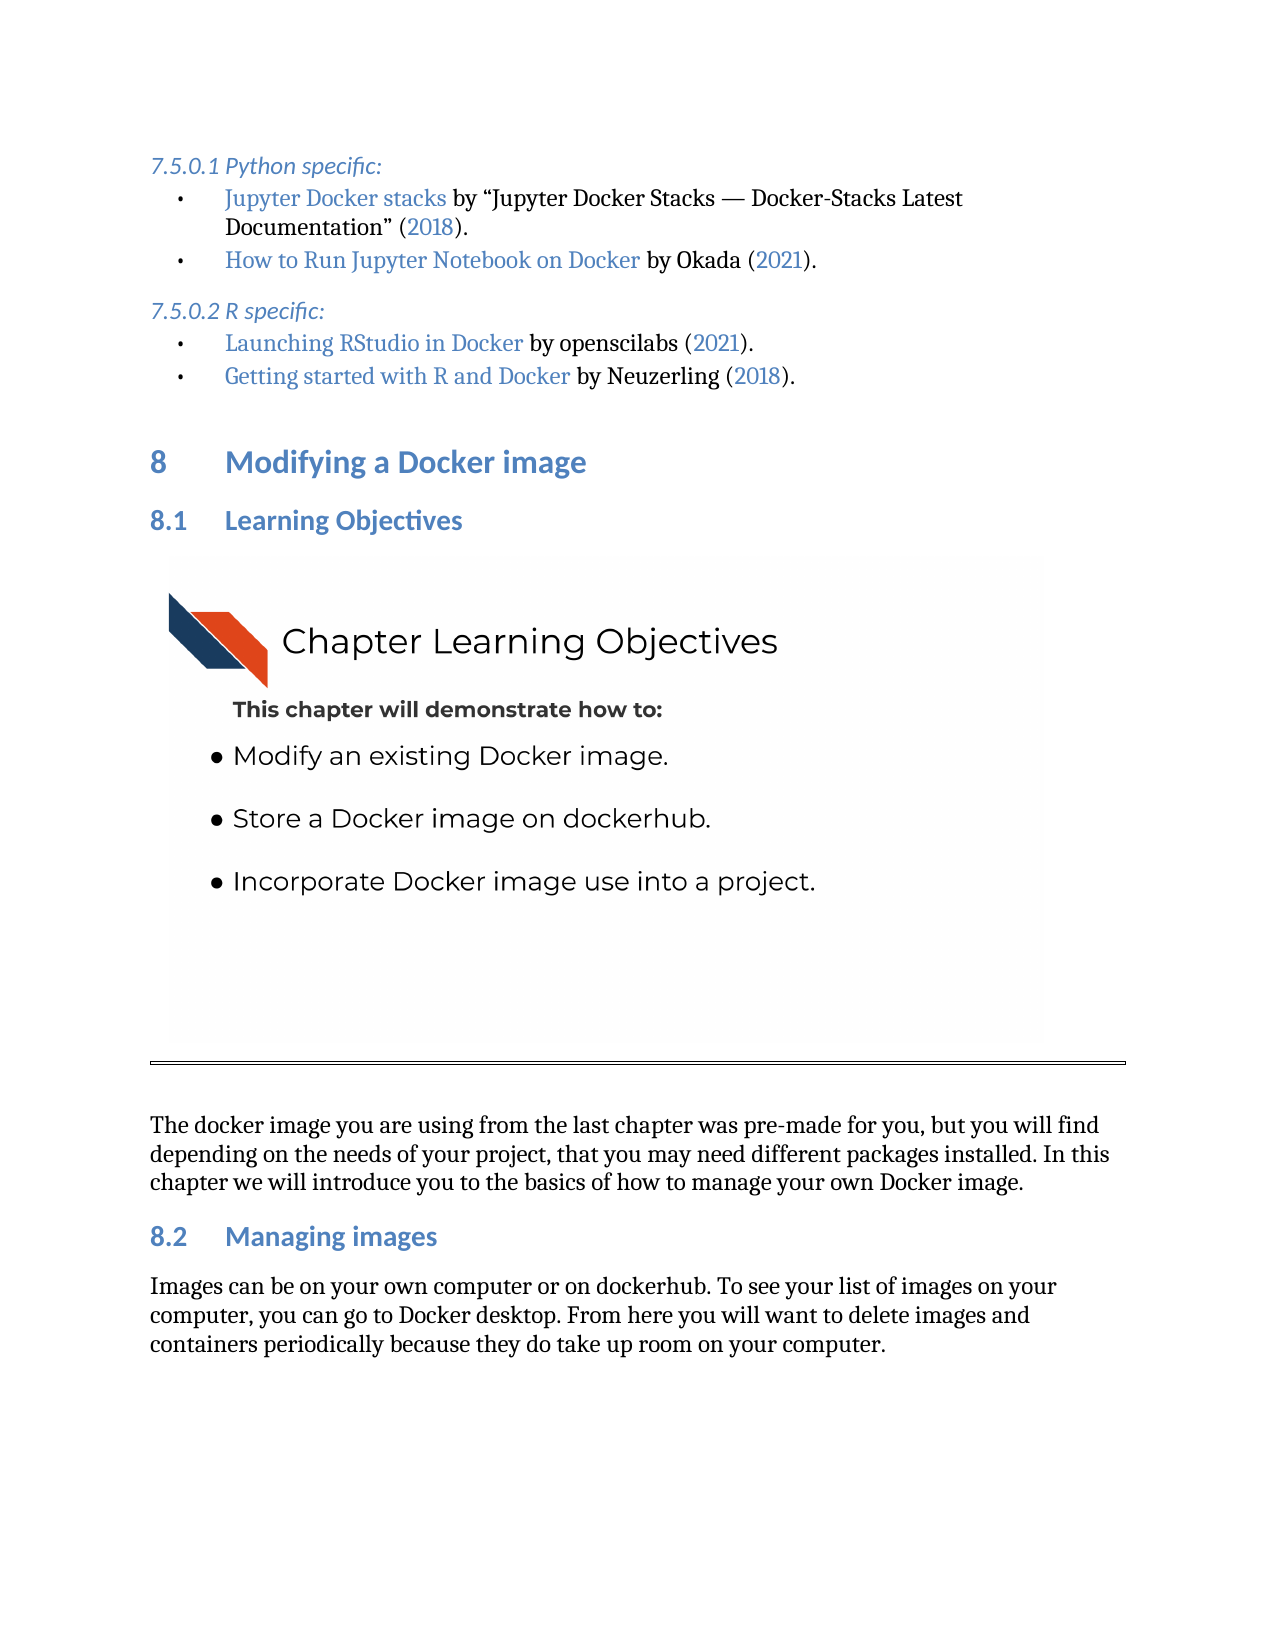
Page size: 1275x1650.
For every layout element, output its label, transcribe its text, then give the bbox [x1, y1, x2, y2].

subtitle 8.2 Managing images [150, 1218, 1125, 1253]
list Getting started with R and Docker by Neuzerling (2018). [175, 362, 1125, 391]
text The docker image you are using from the last chapter was pre-made for you, but you will find depending on the needs of your project, that you may need different packages installed. In this chapter we will introduce you to the basics of how to manage your own Docker image. [150, 1111, 1125, 1197]
list Launching RStudio in Docker by openscilabs (2021). [175, 329, 1125, 358]
subtitle 7.5.0.1 Python specific: [150, 150, 1125, 181]
picture [168, 556, 1044, 1043]
subtitle 7.5.0.2 R specific: [150, 295, 1125, 326]
list How to Run Jupyter Notebook on Docker by Okada (2021). [175, 246, 1125, 274]
subtitle 8 Modifying a Docker image [150, 441, 1125, 481]
list Jupyter Docker stacks by “Jupyter Docker Stacks — Docker-Stacks Latest Documentation” (2018). [175, 184, 1125, 242]
subtitle 8.1 Learning Objectives [150, 502, 1125, 538]
text Images can be on your own computer or on dockerhub. To see your list of images on your computer, you can go to Docker desktop. From here you will want to delete images and containers periodically because they do take up room on your computer. [150, 1272, 1125, 1358]
